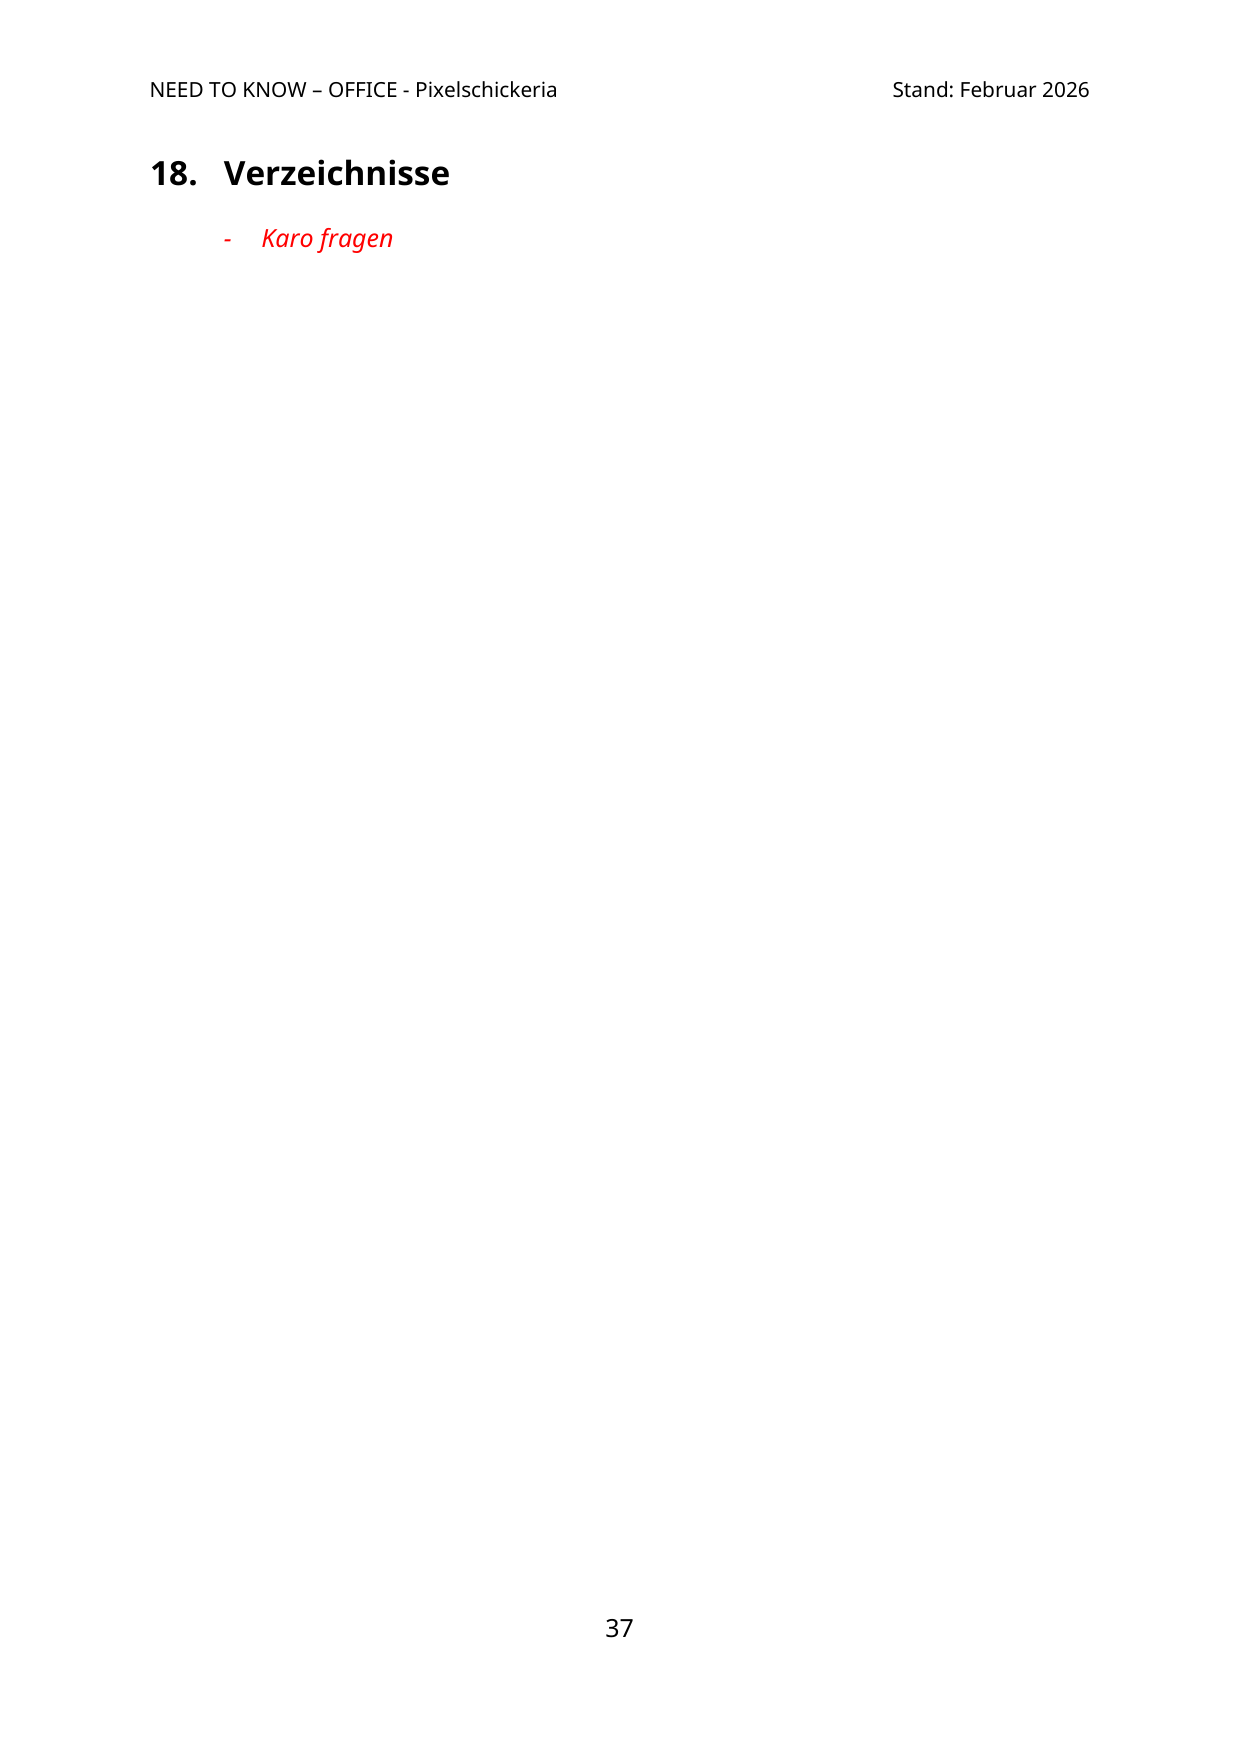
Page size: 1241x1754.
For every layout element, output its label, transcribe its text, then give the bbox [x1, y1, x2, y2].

list Karo fragen [224, 220, 1090, 254]
subtitle Verzeichnisse [150, 150, 1090, 195]
